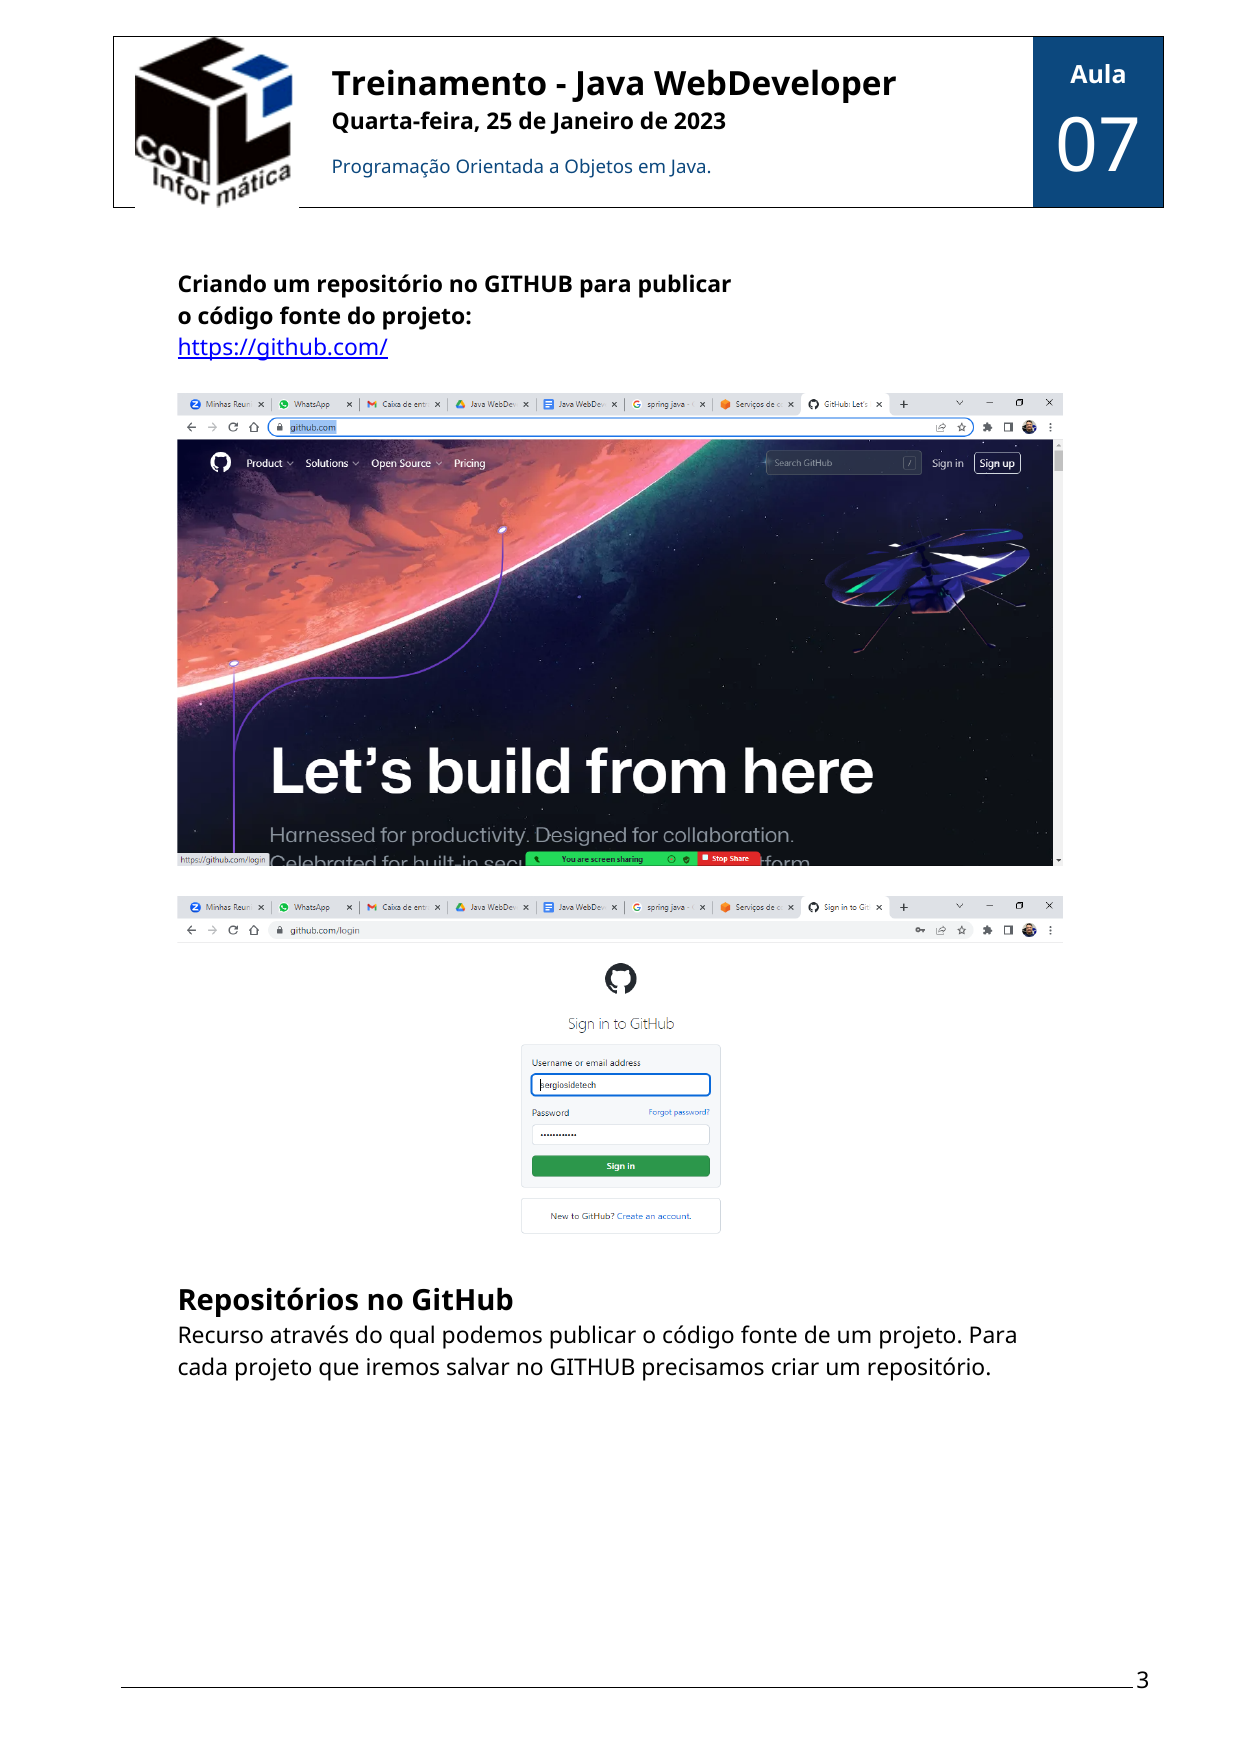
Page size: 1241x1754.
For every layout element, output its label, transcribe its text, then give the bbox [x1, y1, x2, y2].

picture [177, 896, 1063, 1249]
text o código fonte do projeto: [177, 299, 1063, 331]
text Repositórios no GitHub [177, 1279, 1063, 1319]
text https://github.com/ [177, 331, 1063, 362]
text Criando um repositório no GITHUB para publicar [177, 268, 1063, 299]
picture [177, 393, 1063, 866]
text Recurso através do qual podemos publicar o código fonte de um projeto. Para cada projeto que iremos salvar no GITHUB precisamos criar um repositório. [177, 1319, 1063, 1382]
